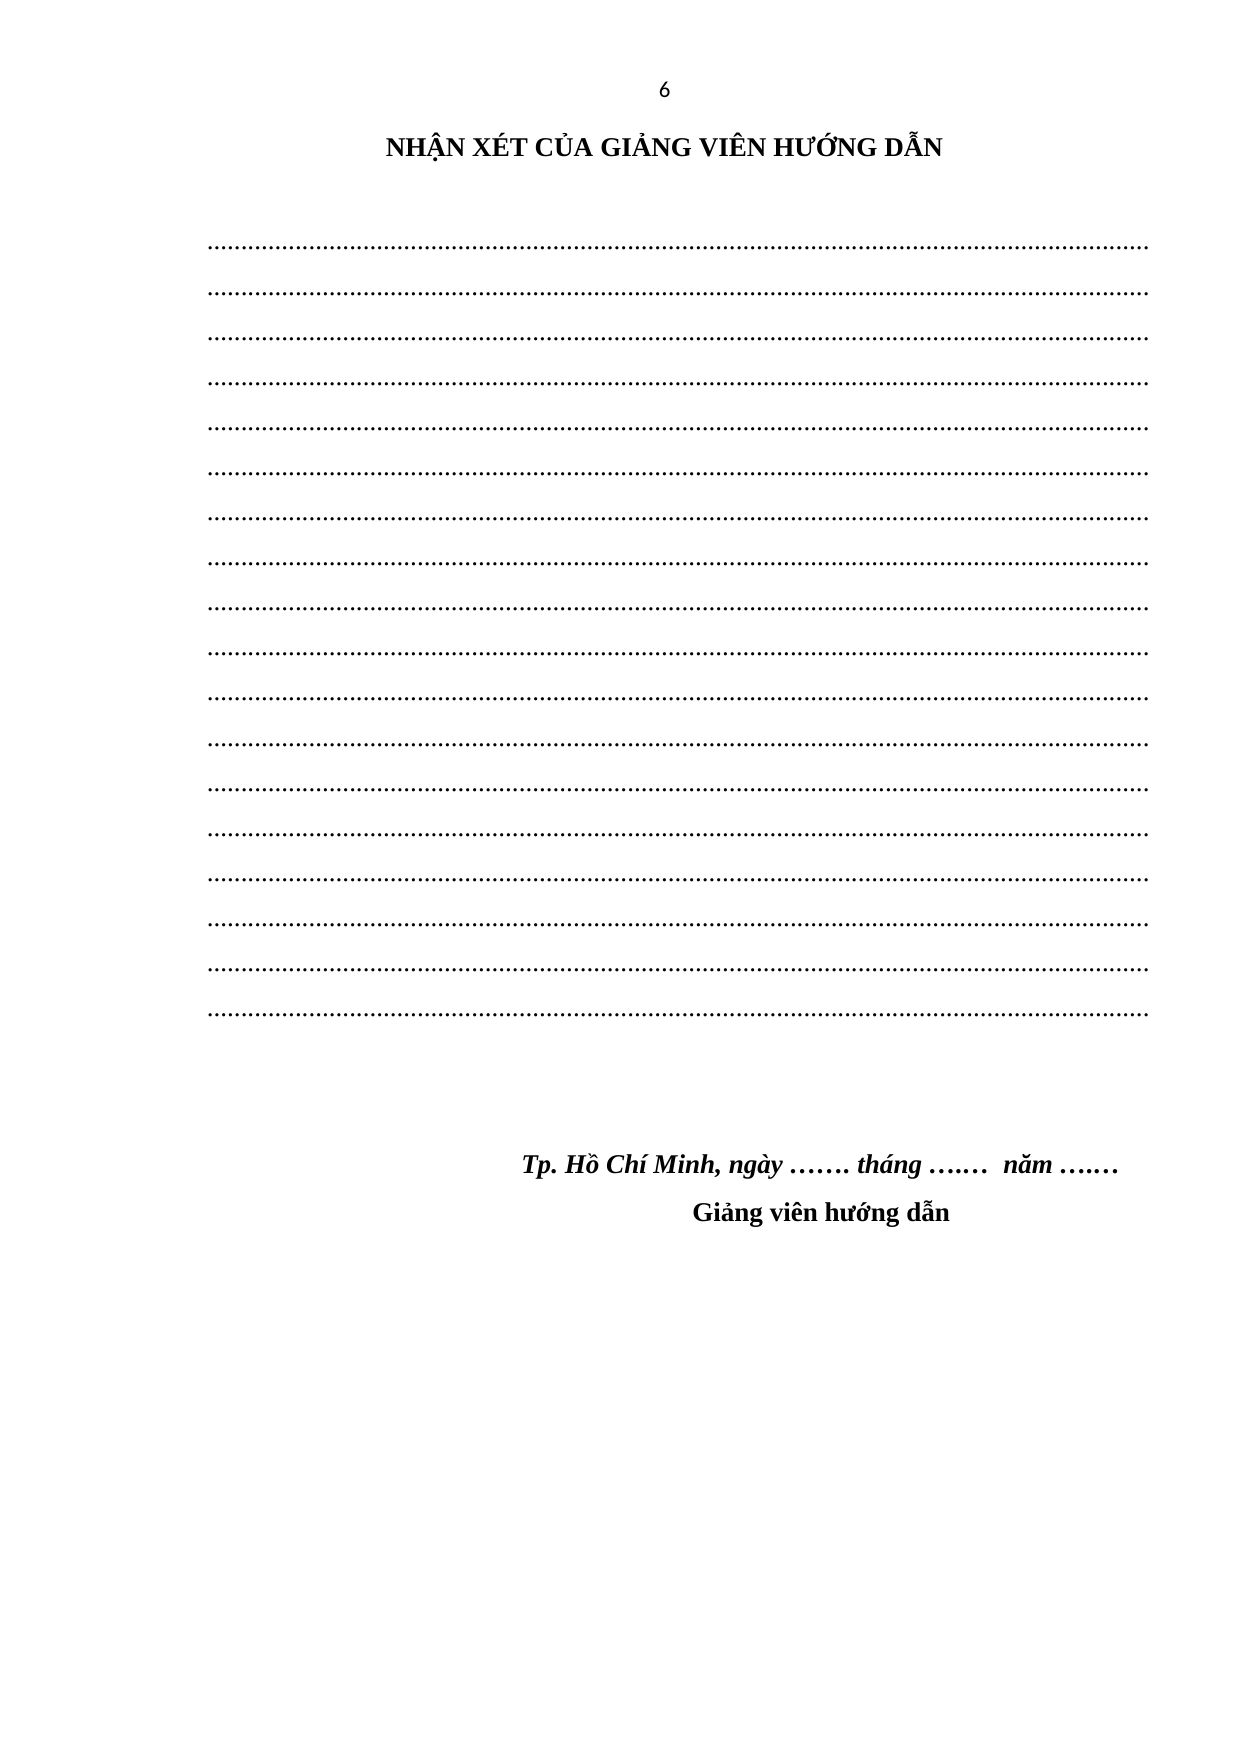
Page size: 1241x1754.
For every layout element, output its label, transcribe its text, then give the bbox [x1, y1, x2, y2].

text NHẬN XÉT CỦA GIẢNG VIÊN HƯỚNG DẪN [207, 131, 1122, 162]
table_header Tp. Hồ Chí Minh, ngày ……. tháng ….… năm ….… Giảng viên hướng dẫn [479, 1136, 1163, 1293]
